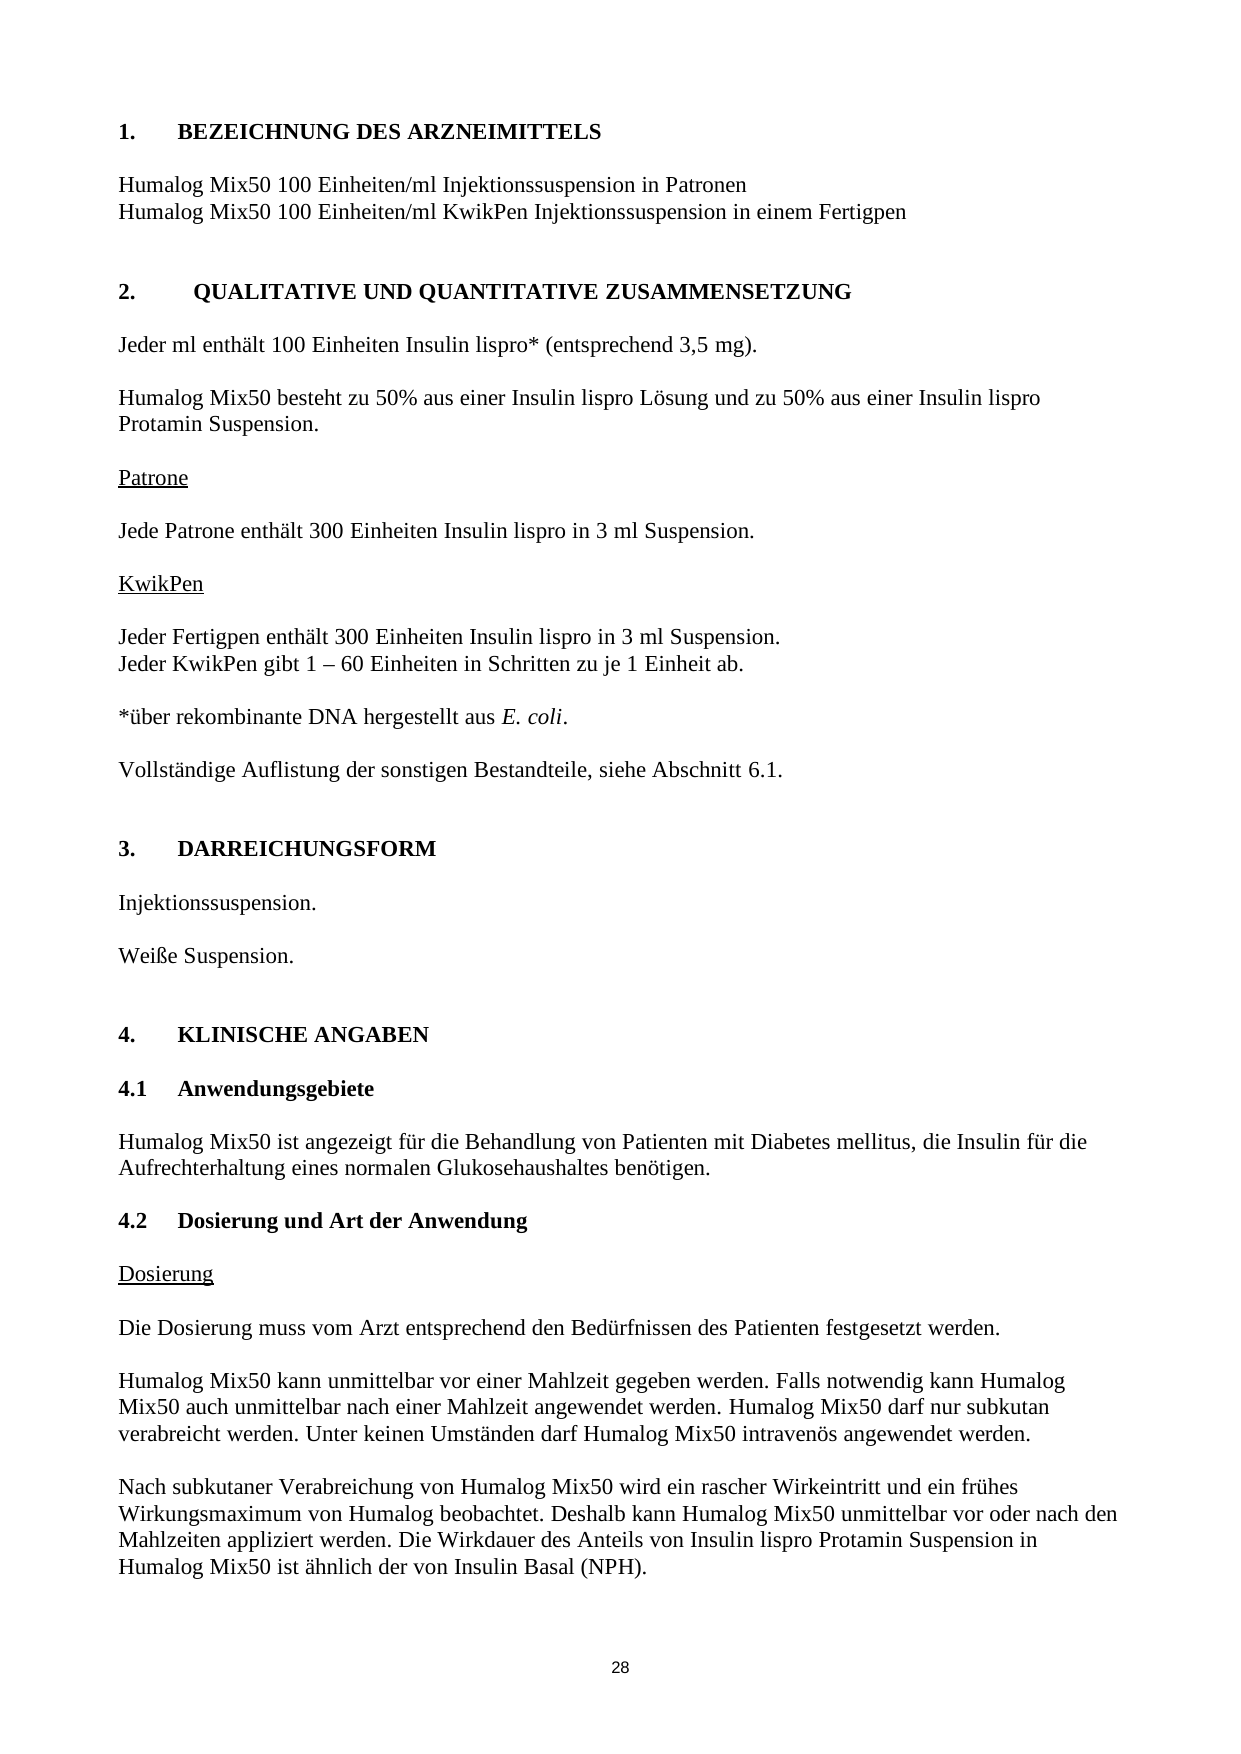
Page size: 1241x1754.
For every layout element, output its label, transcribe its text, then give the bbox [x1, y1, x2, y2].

text Humalog Mix50 besteht zu 50% aus einer Insulin lispro Lösung und zu 50% aus einer Insulin lispro Protamin Suspension. [118, 384, 1122, 437]
text Humalog Mix50 100 Einheiten/ml Injektionssuspension in Patronen [118, 171, 1122, 198]
text Vollständige Auflistung der sonstigen Bestandteile, siehe Abschnitt 6.1. [118, 756, 1121, 782]
text Jeder ml enthält 100 Einheiten Insulin lispro* (entsprechend 3,5 mg). [118, 331, 1122, 357]
text Humalog Mix50 ist angezeigt für die Behandlung von Patienten mit Diabetes mellitus, die Insulin für die Aufrechterhaltung eines normalen Glukosehaushaltes benötigen. [118, 1127, 1122, 1181]
text Injektionssuspension. [118, 888, 1122, 915]
text Die Dosierung muss vom Arzt entsprechend den Bedürfnissen des Patienten festgesetzt werden. [118, 1313, 1122, 1340]
text Patrone [118, 463, 1122, 490]
text *über rekombinante DNA hergestellt aus E. coli. [118, 702, 1122, 729]
text 4.2 Dosierung und Art der Anwendung [118, 1207, 1122, 1234]
text 4. KLINISCHE ANGABEN [118, 1021, 1122, 1048]
text Jeder KwikPen gibt 1 – 60 Einheiten in Schritten zu je 1 Einheit ab. [118, 649, 1122, 676]
text Humalog Mix50 100 Einheiten/ml KwikPen Injektionssuspension in einem Fertigpen [118, 198, 1122, 224]
text Jeder Fertigpen enthält 300 Einheiten Insulin lispro in 3 ml Suspension. [118, 623, 1122, 649]
text KwikPen [118, 570, 1122, 596]
text 3. DARREICHUNGSFORM [118, 835, 1122, 862]
text 4.1 Anwendungsgebiete [118, 1074, 1122, 1101]
text Nach subkutaner Verabreichung von Humalog Mix50 wird ein rascher Wirkeintritt und ein frühes Wirkungsmaximum von Humalog beobachtet. Deshalb kann Humalog Mix50 unmittelbar vor oder nach den Mahlzeiten appliziert werden. Die Wirkdauer des Anteils von Insulin lispro Protamin Suspension in Humalog Mix50 ist ähnlich der von Insulin Basal (NPH). [118, 1473, 1122, 1579]
text Weiße Suspension. [118, 942, 1122, 968]
text 2. QUALITATIVE UND QUANTITATIVE ZUSAMMENSETZUNG [118, 277, 1122, 304]
text Dosierung [118, 1260, 1122, 1287]
text Humalog Mix50 kann unmittelbar vor einer Mahlzeit gegeben werden. Falls notwendig kann Humalog Mix50 auch unmittelbar nach einer Mahlzeit angewendet werden. Humalog Mix50 darf nur subkutan verabreicht werden. Unter keinen Umständen darf Humalog Mix50 intravenös angewendet werden. [118, 1367, 1122, 1446]
text 1. BEZEICHNUNG DES ARZNEIMITTELS [118, 118, 1122, 145]
text Jede Patrone enthält 300 Einheiten Insulin lispro in 3 ml Suspension. [118, 517, 1122, 543]
